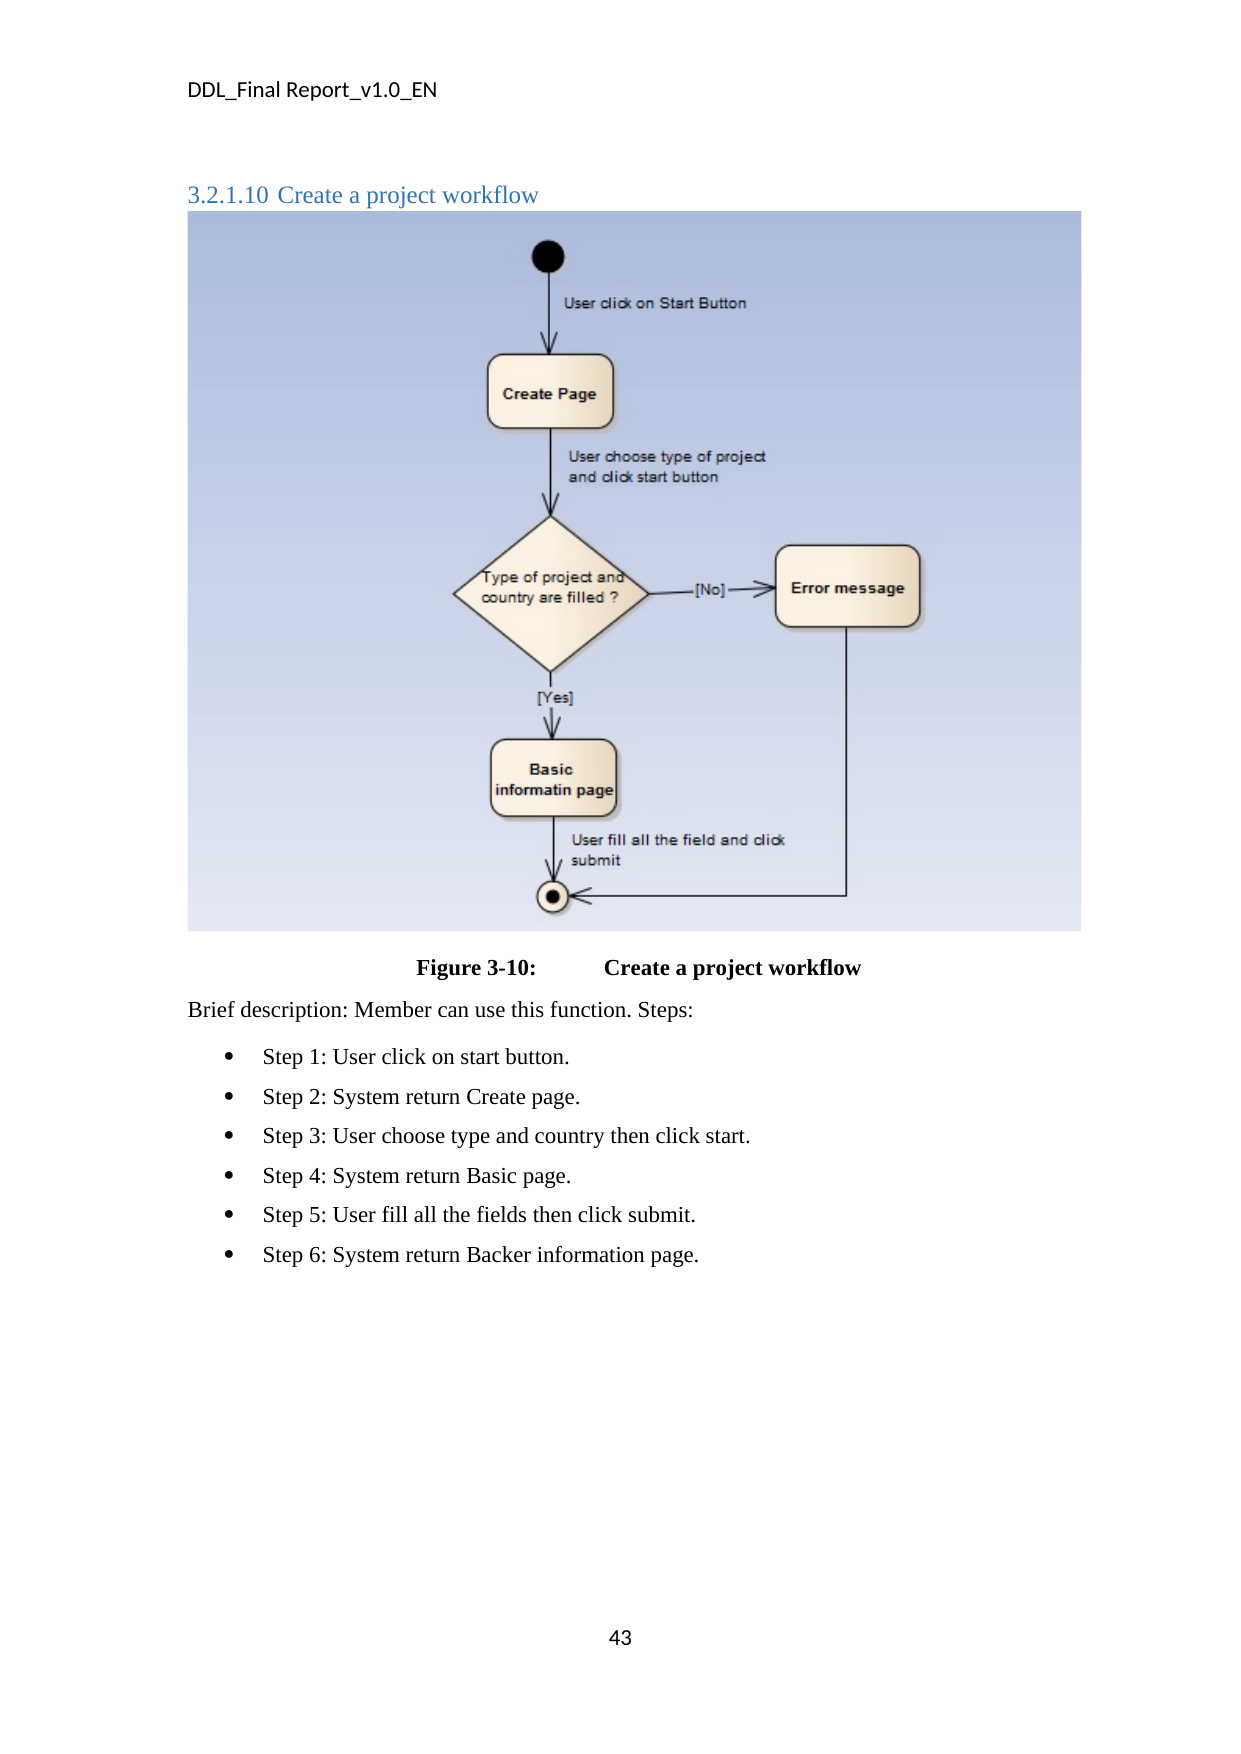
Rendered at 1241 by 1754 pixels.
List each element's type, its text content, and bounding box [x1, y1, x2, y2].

list Step 2: System return Create page. [225, 1083, 1053, 1109]
subtitle Create a project workflow [187, 180, 1053, 209]
picture [187, 211, 1082, 933]
list Step 3: User choose type and country then click start. [225, 1122, 1053, 1149]
list Step 5: User fill all the fields then click submit. [225, 1201, 1053, 1228]
list Step 1: User click on start button. [225, 1043, 1053, 1070]
text Create a project workflow [225, 954, 1053, 980]
text Brief description: Member can use this function. Steps: [187, 996, 1053, 1023]
list Step 4: System return Basic page. [225, 1162, 1053, 1188]
list Step 6: System return Backer information page. [225, 1241, 1053, 1267]
